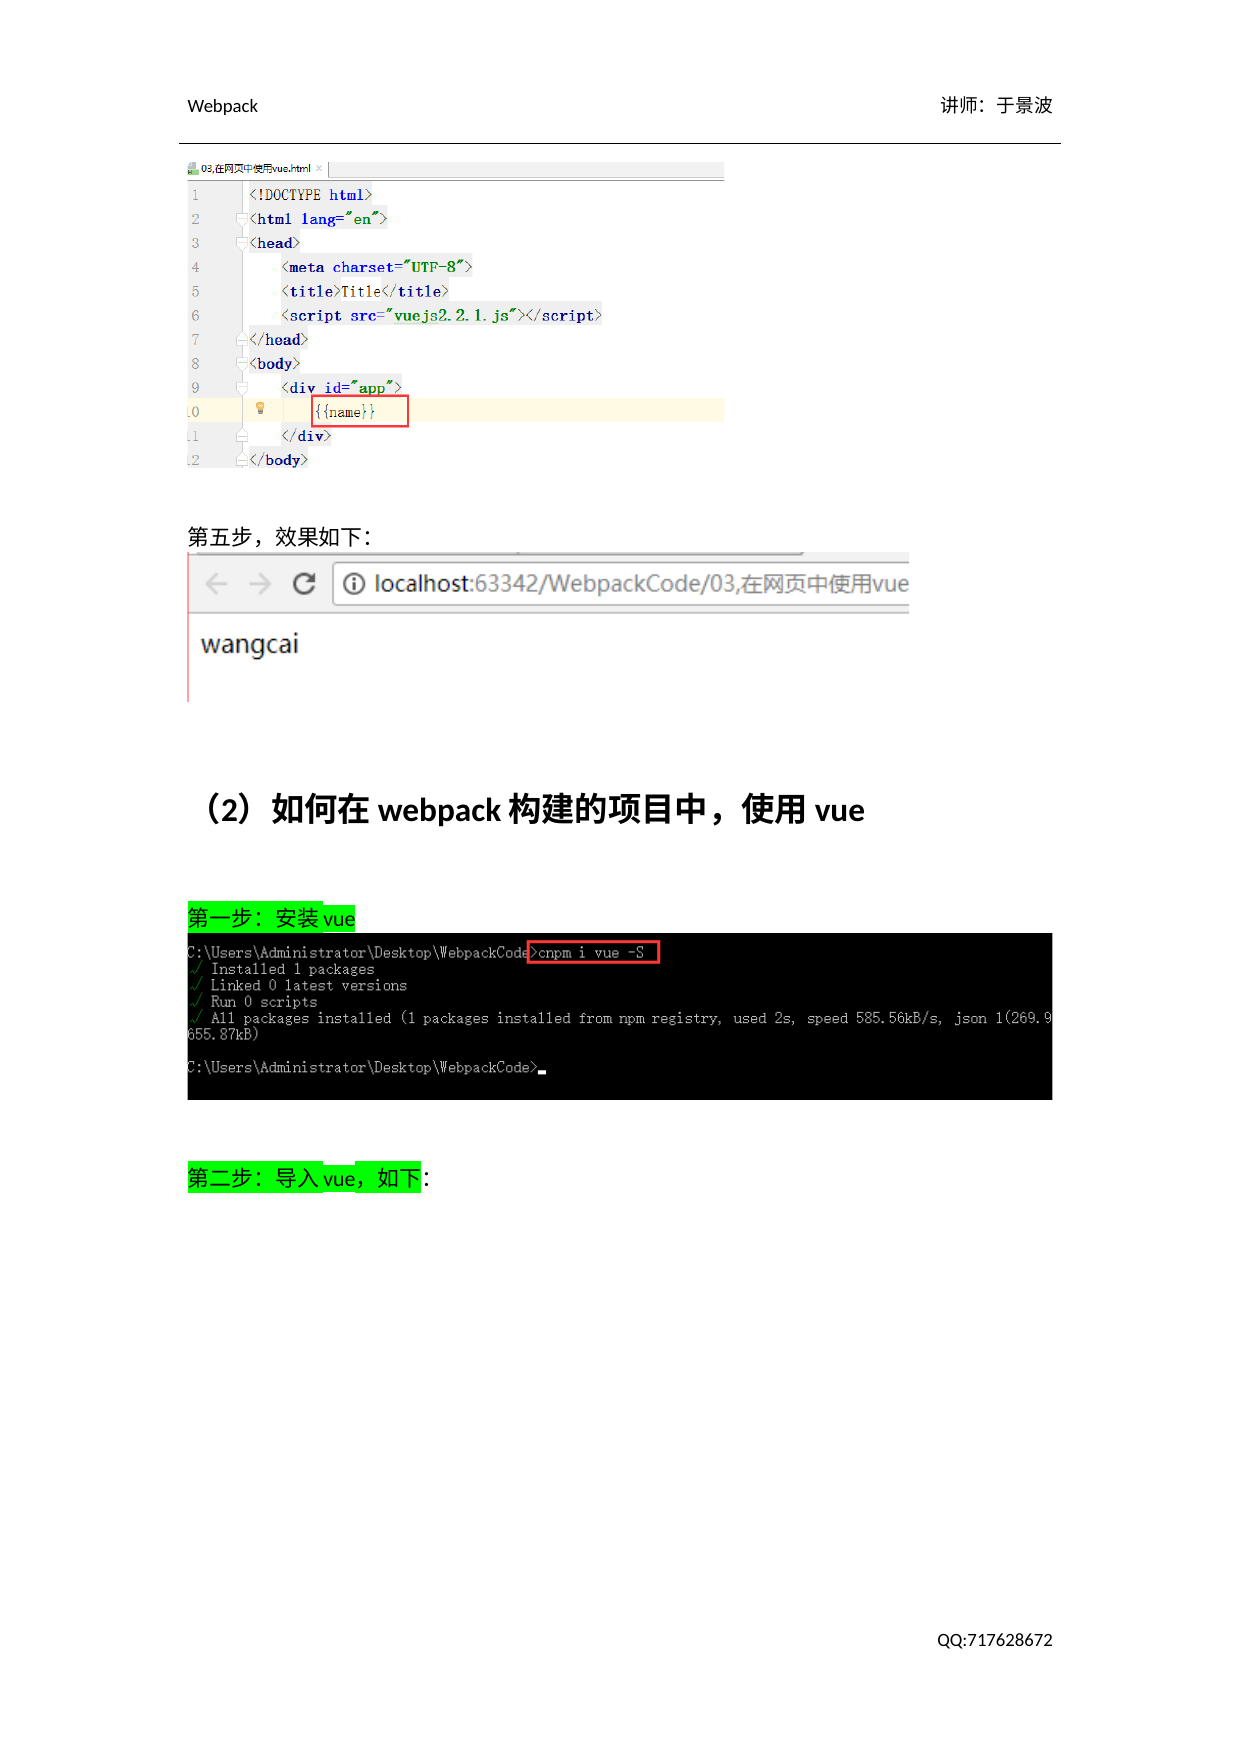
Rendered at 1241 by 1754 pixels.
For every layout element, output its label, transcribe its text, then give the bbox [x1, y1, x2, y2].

picture [187, 552, 910, 702]
picture [187, 933, 1053, 1100]
picture [187, 162, 725, 468]
text 第二步：导入vue，如下： [421, 1161, 1053, 1193]
text 第一步：安装vue [323, 901, 1053, 933]
text 第五步，效果如下： [187, 519, 1053, 552]
subtitle 如何在webpack构建的项目中，使用vue [187, 774, 1053, 839]
